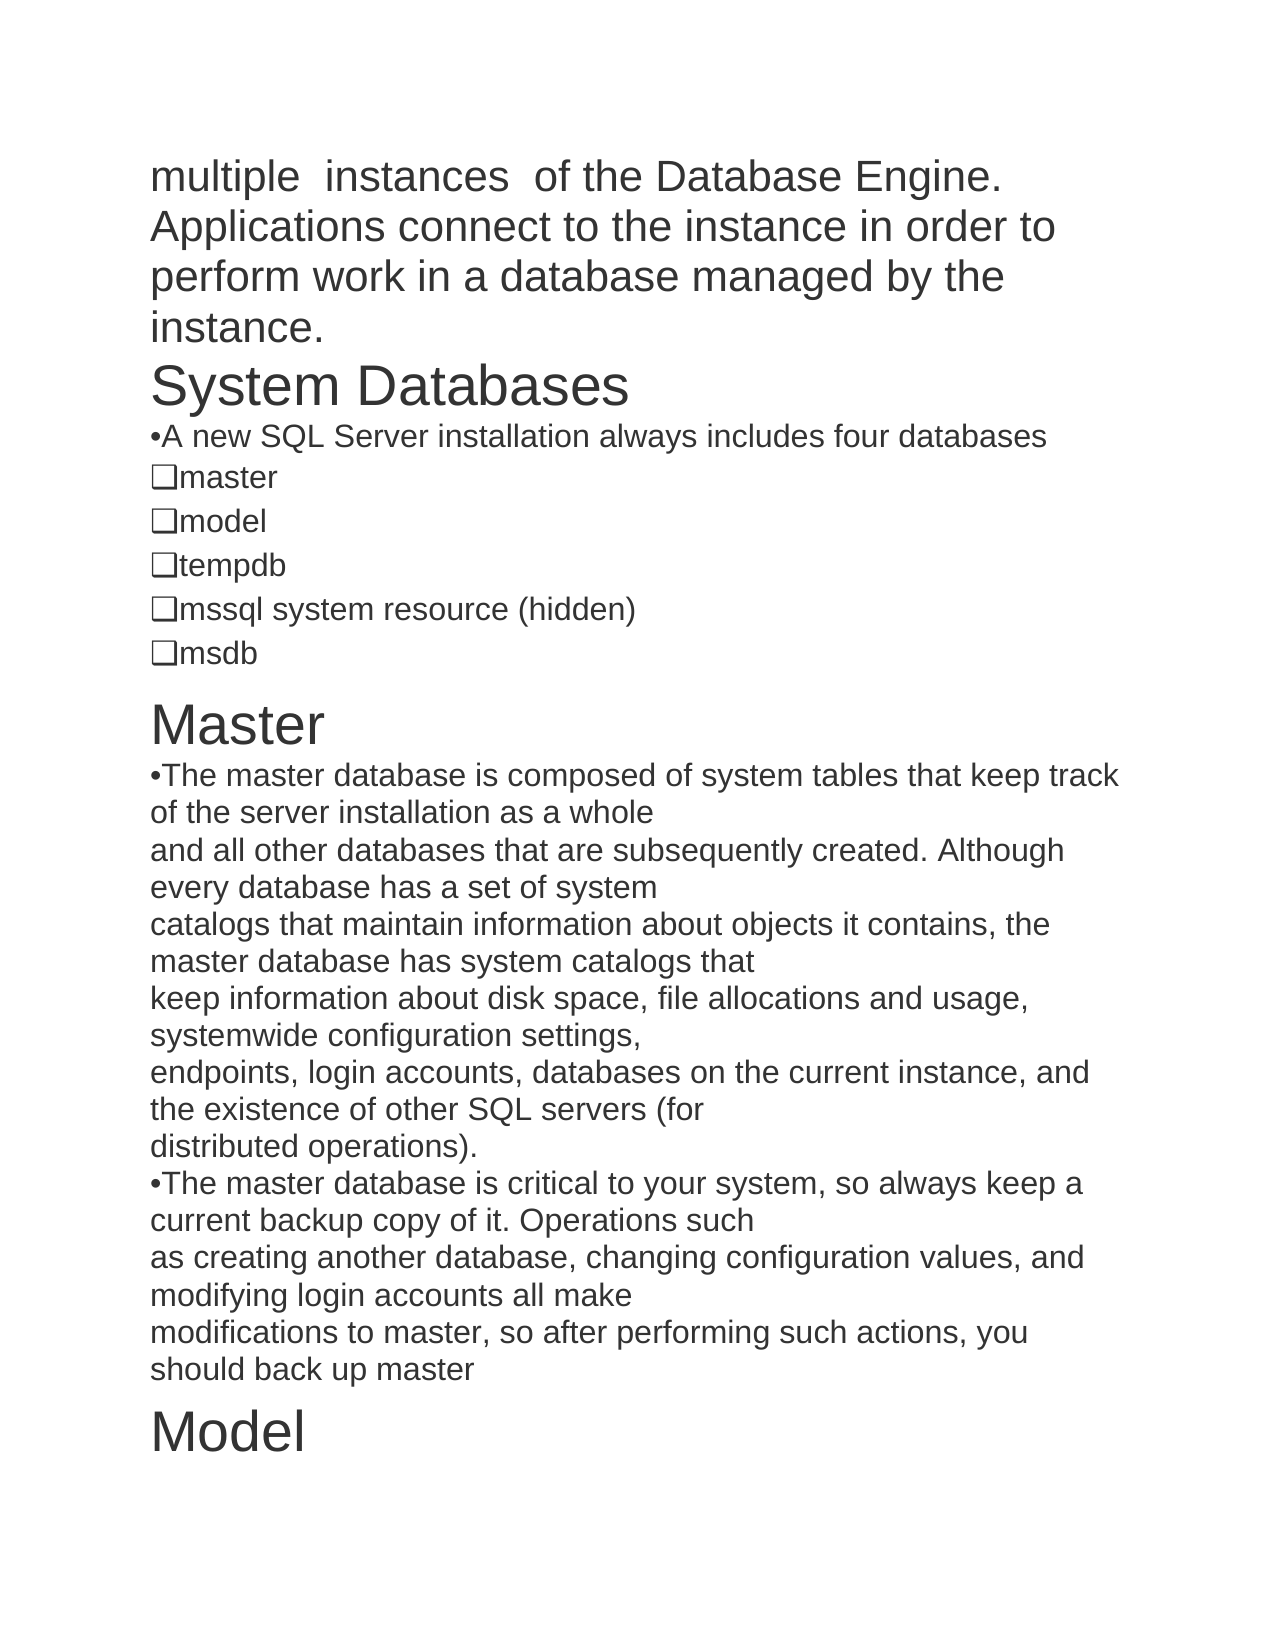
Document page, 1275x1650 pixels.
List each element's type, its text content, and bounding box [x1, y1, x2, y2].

text modifications to master, so after performing such actions, you should back up master [150, 1313, 1125, 1387]
text ❑master [150, 454, 1125, 498]
text ❑msdb [150, 630, 1125, 674]
text and all other databases that are subsequently created. Although every database has a set of system [150, 831, 1125, 905]
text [150, 150, 1125, 351]
text as creating another database, changing configuration values, and modifying login accounts all make [150, 1239, 1125, 1313]
text •The master database is composed of system tables that keep track of the server installation as a whole [150, 757, 1125, 831]
text ❑tempdb [150, 542, 1125, 586]
text Model [150, 1397, 1125, 1463]
text •The master database is critical to your system, so always keep a current backup copy of it. Operations such [150, 1164, 1125, 1239]
text Master [150, 691, 1125, 757]
text distributed operations). [150, 1127, 1125, 1164]
text catalogs that maintain information about objects it contains, the master database has system catalogs that [150, 905, 1125, 979]
text keep information about disk space, file allocations and usage, systemwide configuration settings, [150, 979, 1125, 1053]
text endpoints, login accounts, databases on the current instance, and the existence of other SQL servers (for [150, 1053, 1125, 1127]
text System Databases [150, 351, 1125, 417]
text ❑mssql system resource (hidden) [150, 586, 1125, 630]
text •A new SQL Server installation always includes four databases [150, 417, 1125, 454]
text ❑model [150, 498, 1125, 542]
